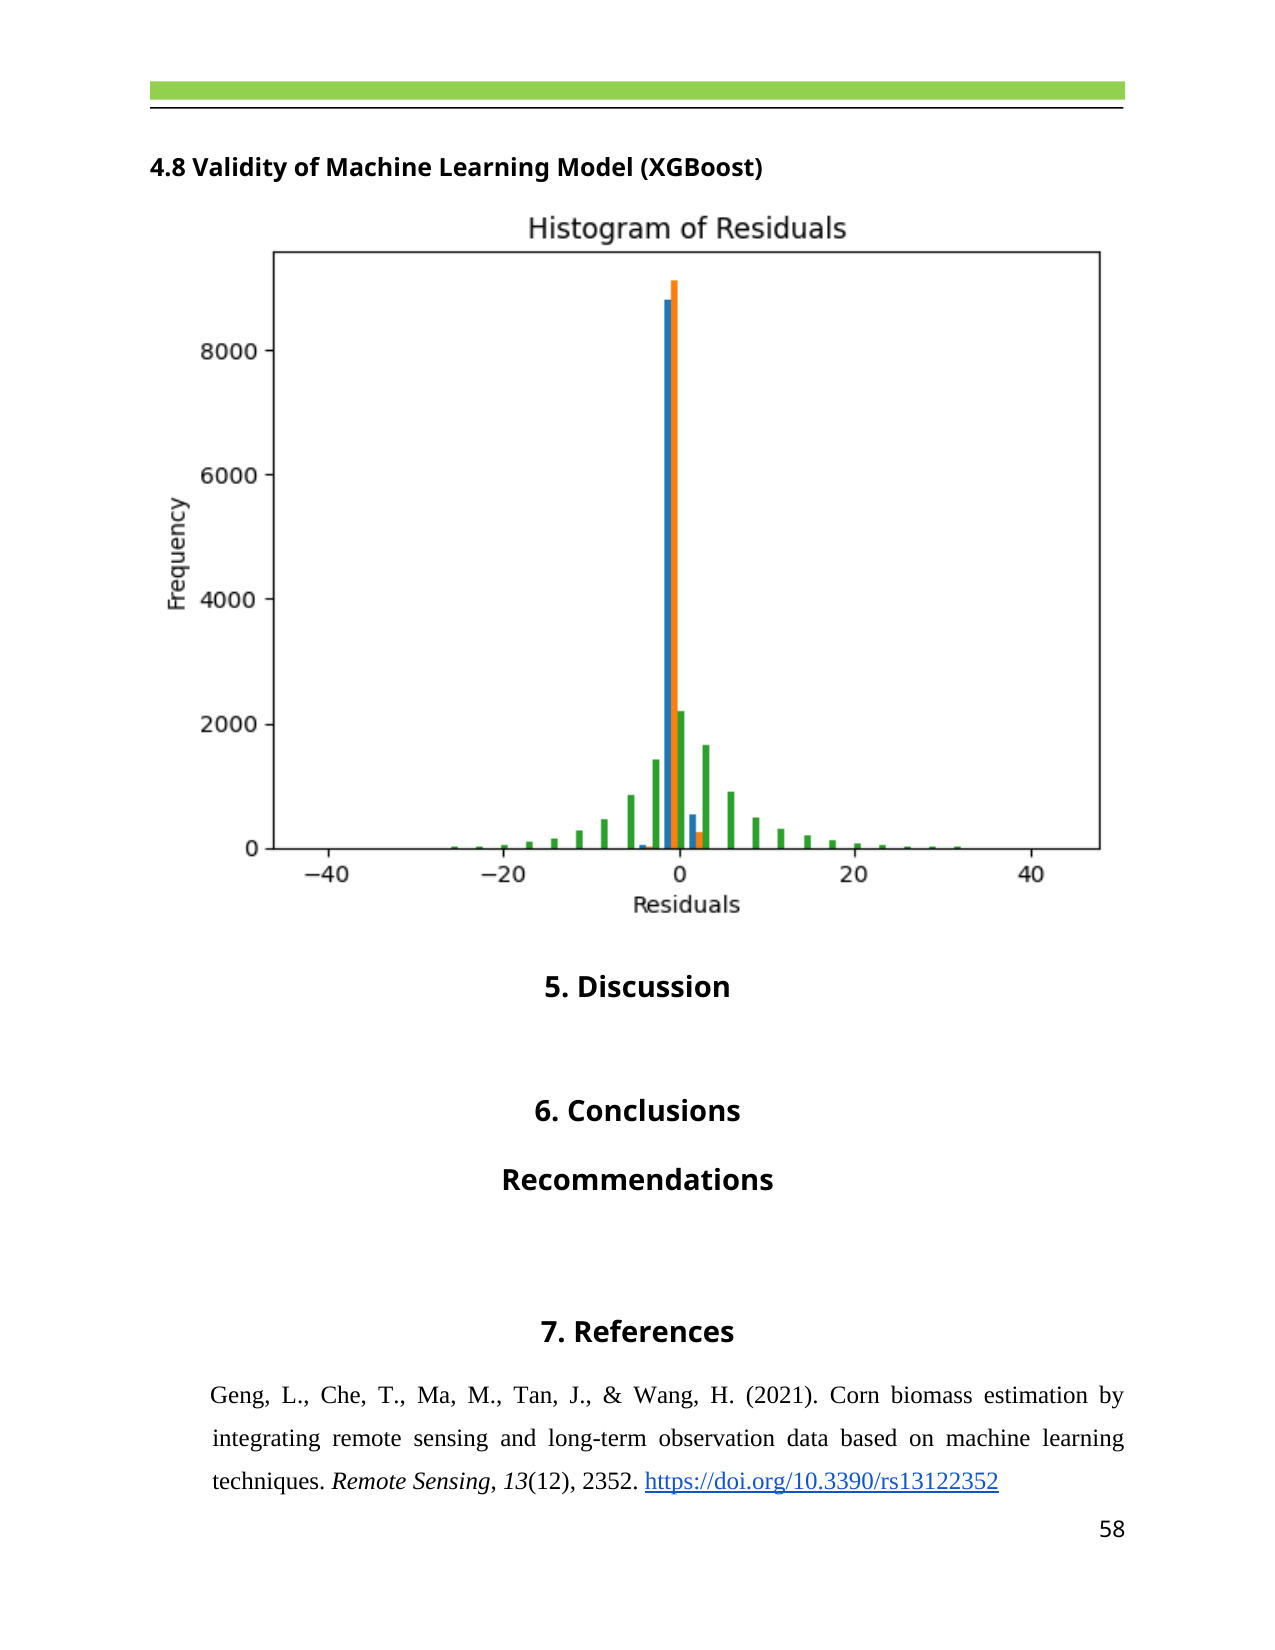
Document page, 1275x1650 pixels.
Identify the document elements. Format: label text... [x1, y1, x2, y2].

subtitle 4.8 Validity of Machine Learning Model (XGBoost) [150, 150, 1125, 184]
text Recommendations [150, 1159, 1125, 1198]
subtitle 5. Discussion [150, 966, 1125, 1006]
text Geng, L., Che, T., Ma, M., Tan, J., & Wang, H. (2021). Corn biomass estimation by integrating remote sensing and long-term observation data based on machine learning techniques. Remote Sensing, 13(12), 2352. https://doi.org/10.3390/rs13122352 [210, 1380, 1125, 1495]
subtitle 6. Conclusions [150, 1090, 1125, 1129]
picture [150, 201, 1116, 934]
